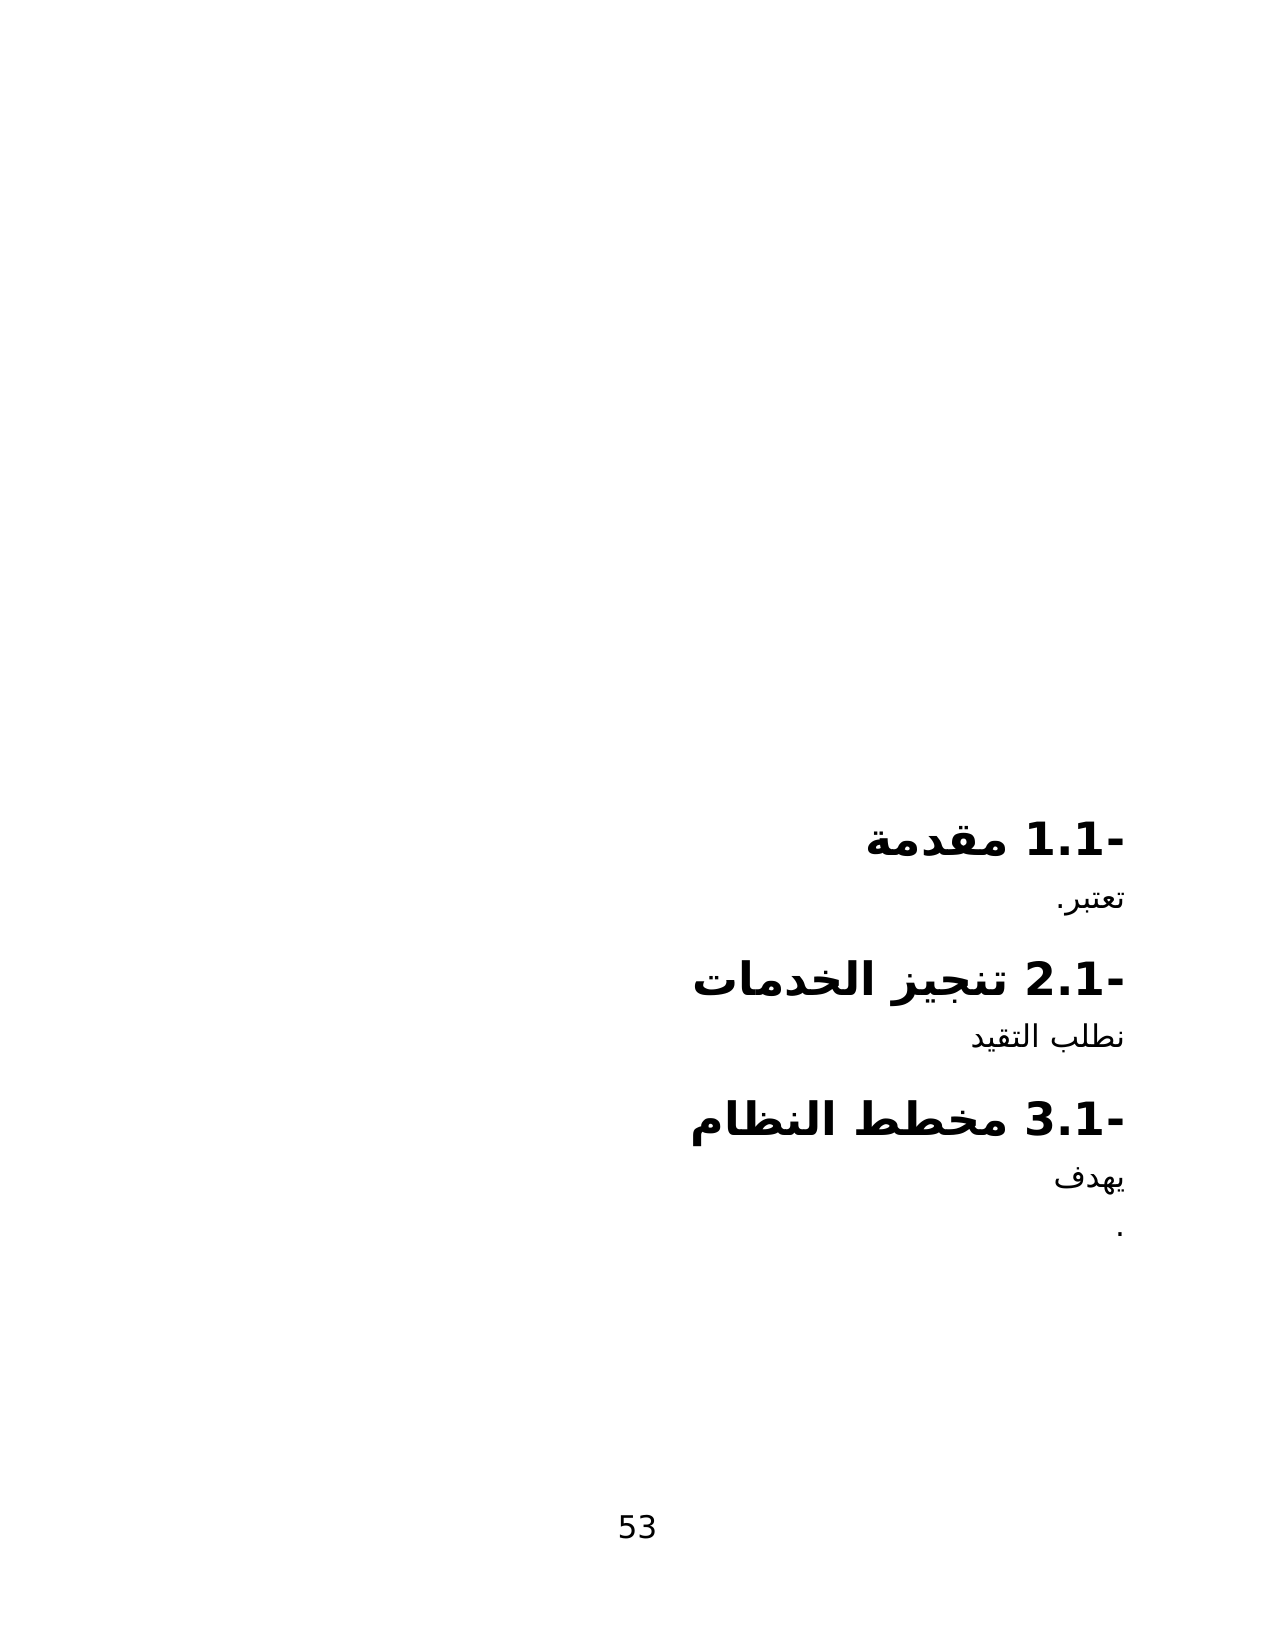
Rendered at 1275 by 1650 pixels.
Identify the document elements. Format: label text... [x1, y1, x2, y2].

text تعتبر. [150, 879, 1125, 915]
text نطلب التقيد [150, 1019, 1125, 1055]
text -2.1 تنجيز الخدمات [150, 953, 1125, 1006]
text . [150, 1207, 1125, 1243]
text يهدف [150, 1158, 1125, 1195]
text -3.1 مخطط النظام [150, 1092, 1125, 1146]
text -1.1 مقدمة [150, 813, 1125, 866]
